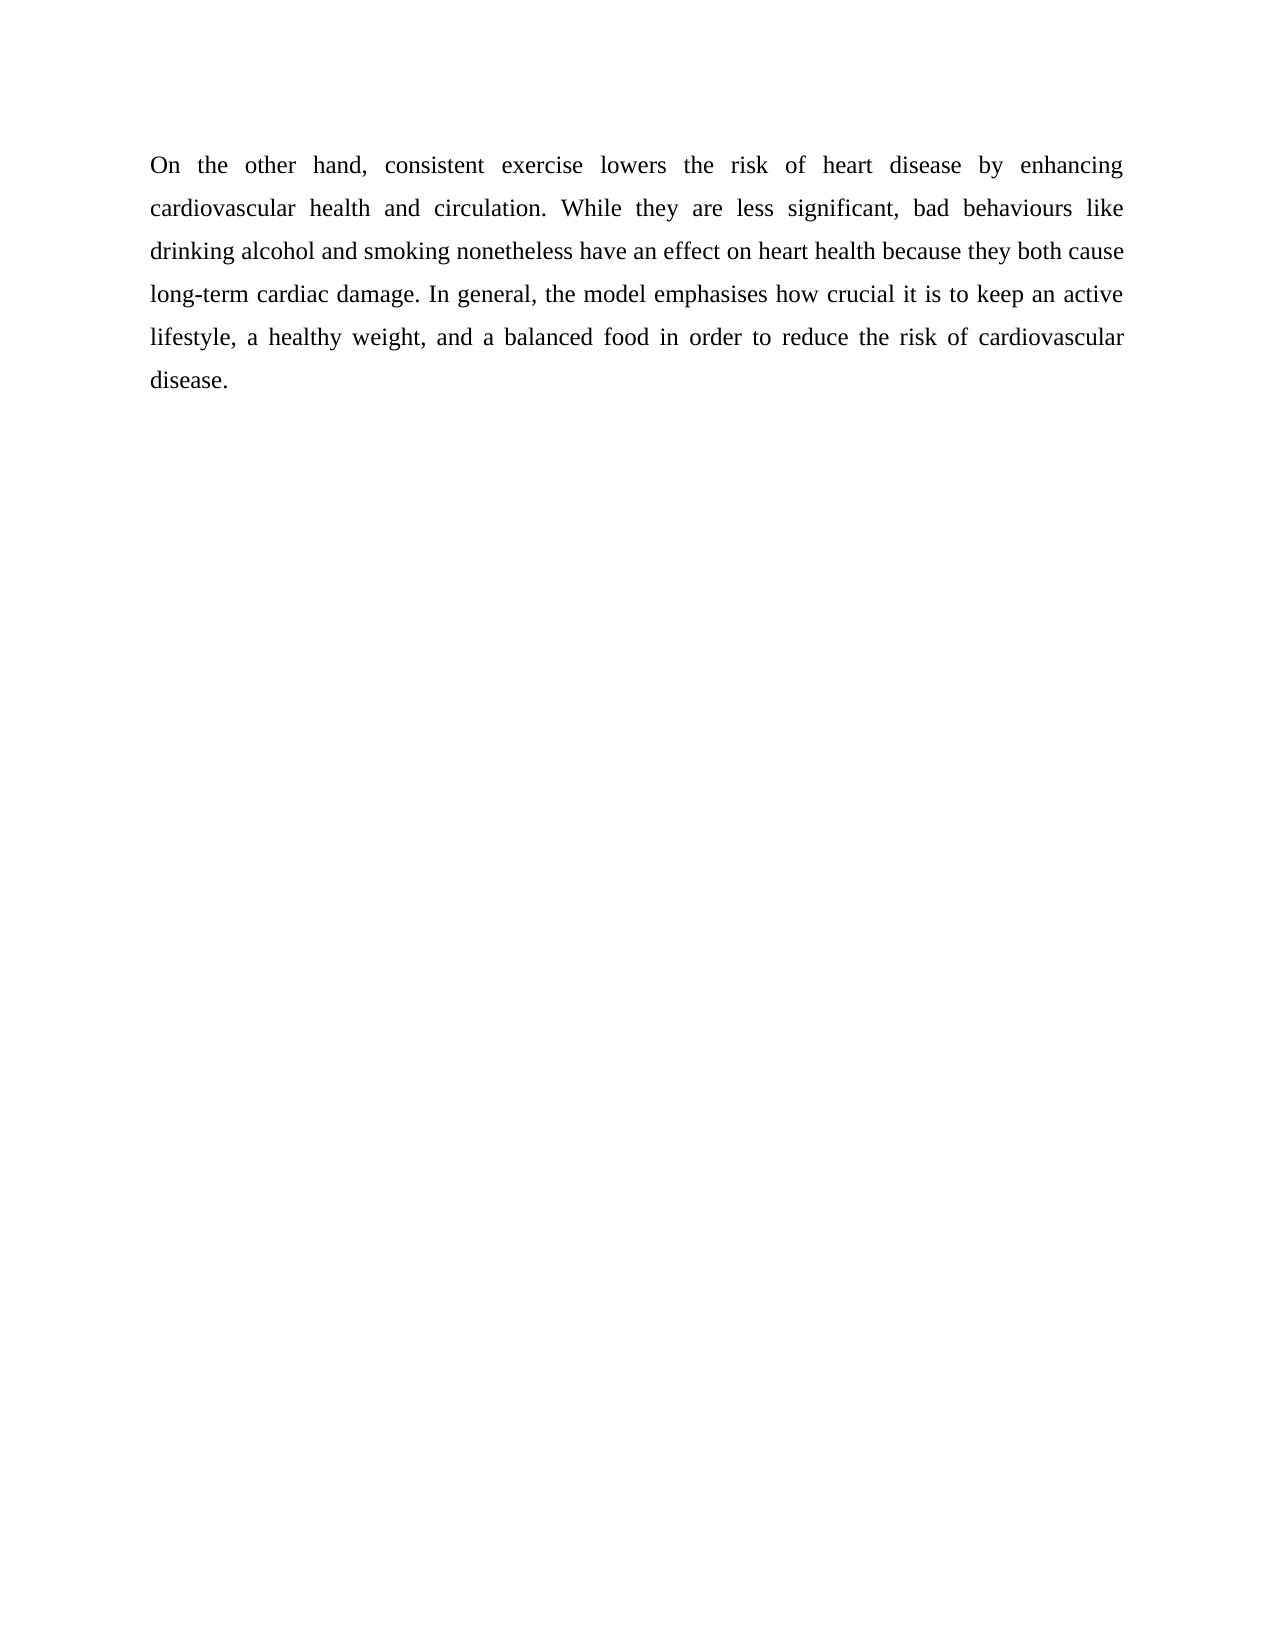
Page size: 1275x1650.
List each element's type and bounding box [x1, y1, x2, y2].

text [150, 150, 1125, 394]
